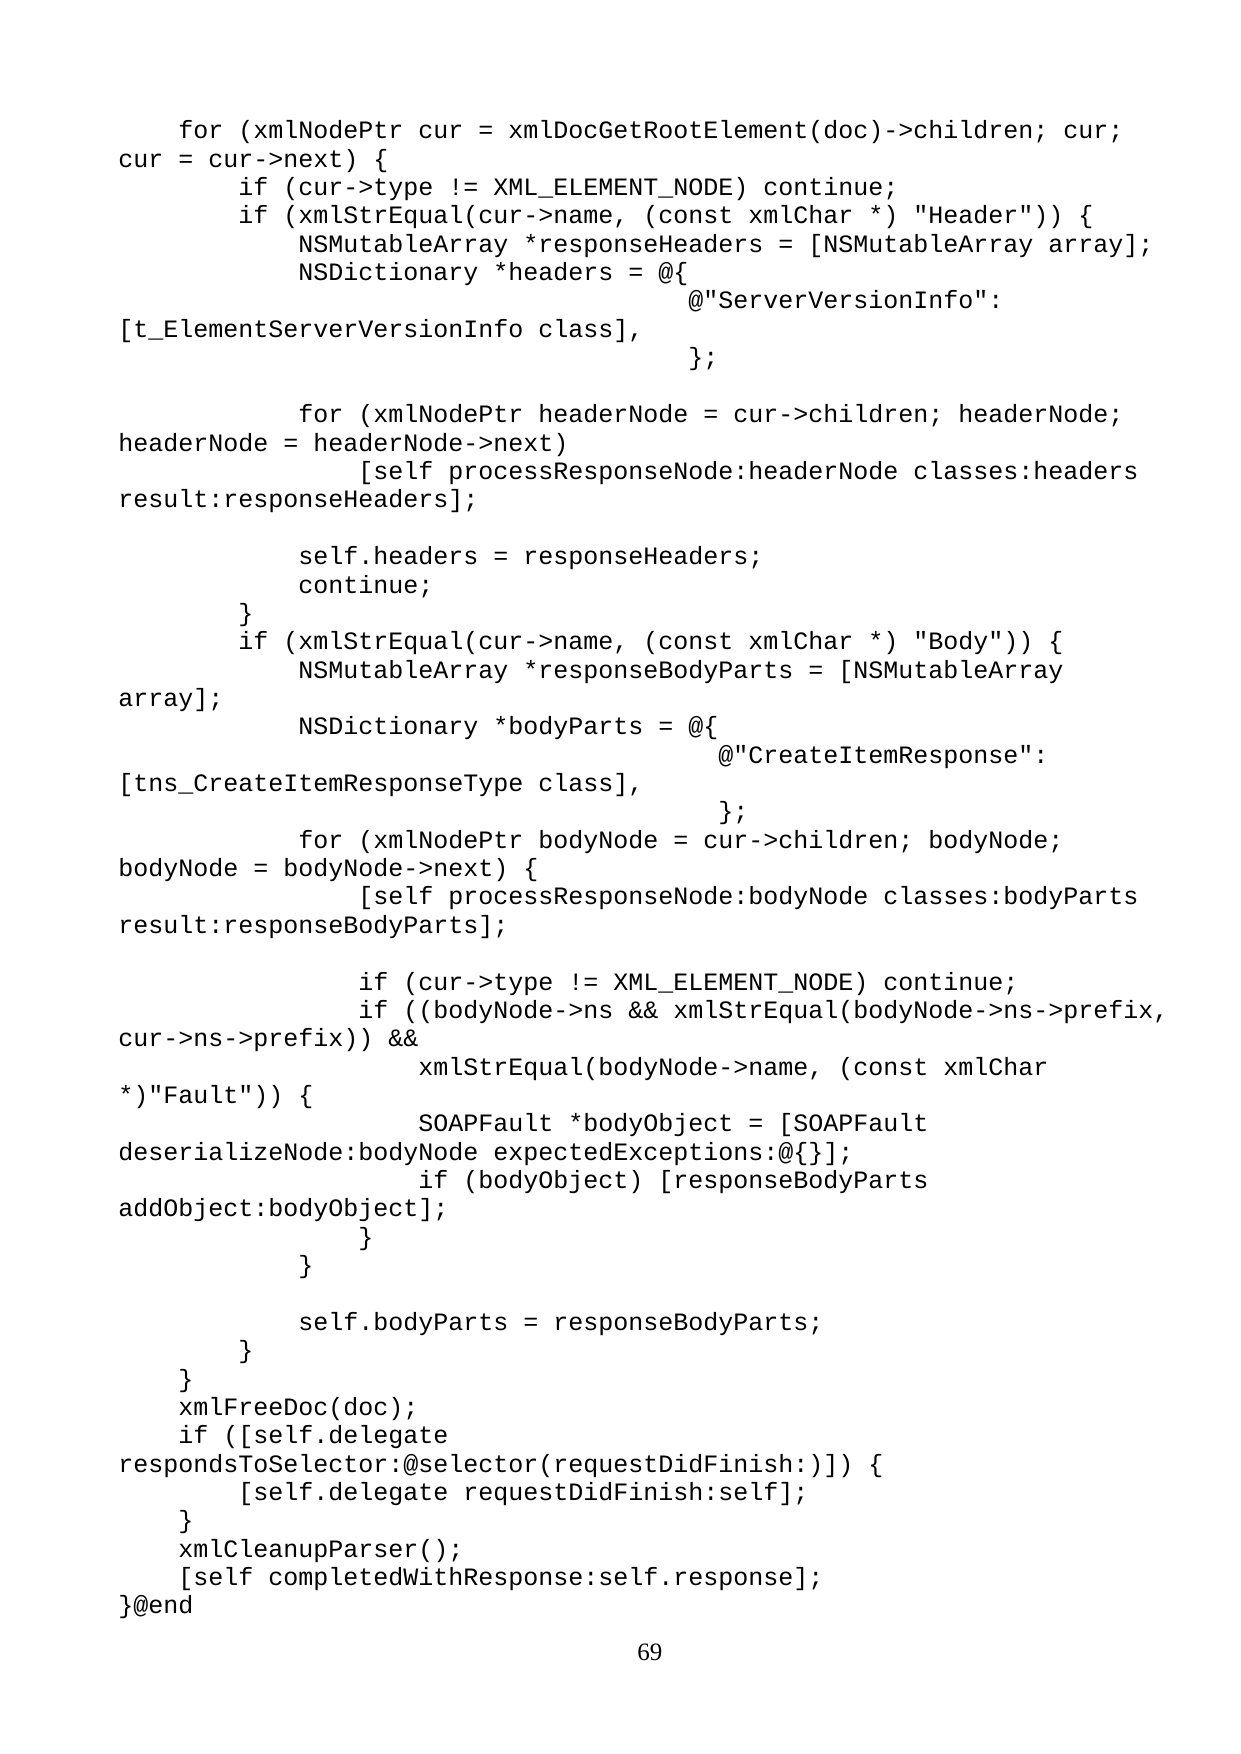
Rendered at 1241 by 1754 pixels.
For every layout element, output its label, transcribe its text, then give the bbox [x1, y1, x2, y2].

text self.bodyParts = responseBodyParts; [118, 1310, 1181, 1338]
text NSMutableArray *responseHeaders = [NSMutableArray array]; [118, 231, 1181, 260]
text for (xmlNodePtr headerNode = cur->children; headerNode; headerNode = headerNode->next) [118, 402, 1181, 458]
text [self completedWithResponse:self.response]; [118, 1565, 1181, 1593]
text if (cur->type != XML_ELEMENT_NODE) continue; [118, 969, 1181, 998]
text } [118, 1508, 1181, 1536]
text for (xmlNodePtr cur = xmlDocGetRootElement(doc)->children; cur; cur = cur->next) { [118, 118, 1181, 175]
text } [118, 1253, 1181, 1281]
text if (cur->type != XML_ELEMENT_NODE) continue; [118, 175, 1181, 203]
text if ([self.delegate respondsToSelector:@selector(requestDidFinish:)]) { [118, 1423, 1181, 1480]
text [self processResponseNode:bodyNode classes:bodyParts result:responseBodyParts]; [118, 884, 1181, 941]
text SOAPFault *bodyObject = [SOAPFault deserializeNode:bodyNode expectedExceptions:@{}]; [118, 1111, 1181, 1168]
text self.headers = responseHeaders; [118, 544, 1181, 572]
text [self.delegate requestDidFinish:self]; [118, 1480, 1181, 1508]
text } [118, 601, 1181, 629]
text } [118, 1338, 1181, 1366]
text } [118, 1224, 1181, 1253]
text continue; [118, 572, 1181, 601]
text if (xmlStrEqual(cur->name, (const xmlChar *) "Header")) { [118, 203, 1181, 231]
text }; [118, 345, 1181, 373]
text xmlFreeDoc(doc); [118, 1395, 1181, 1423]
text [self processResponseNode:headerNode classes:headers result:responseHeaders]; [118, 458, 1181, 515]
text xmlStrEqual(bodyNode->name, (const xmlChar *)"Fault")) { [118, 1054, 1181, 1111]
text }; [118, 799, 1181, 827]
text if ((bodyNode->ns && xmlStrEqual(bodyNode->ns->prefix, cur->ns->prefix)) && [118, 998, 1181, 1054]
text NSDictionary *bodyParts = @{ [118, 714, 1181, 742]
text NSMutableArray *responseBodyParts = [NSMutableArray array]; [118, 657, 1181, 714]
text if (bodyObject) [responseBodyParts addObject:bodyObject]; [118, 1168, 1181, 1224]
text @"CreateItemResponse": [tns_CreateItemResponseType class], [118, 742, 1181, 799]
text if (xmlStrEqual(cur->name, (const xmlChar *) "Body")) { [118, 629, 1181, 657]
text for (xmlNodePtr bodyNode = cur->children; bodyNode; bodyNode = bodyNode->next) { [118, 827, 1181, 884]
text } [118, 1366, 1181, 1395]
text }@end [118, 1593, 1181, 1621]
text xmlCleanupParser(); [118, 1536, 1181, 1565]
text NSDictionary *headers = @{ [118, 260, 1181, 288]
text @"ServerVersionInfo": [t_ElementServerVersionInfo class], [118, 288, 1181, 345]
